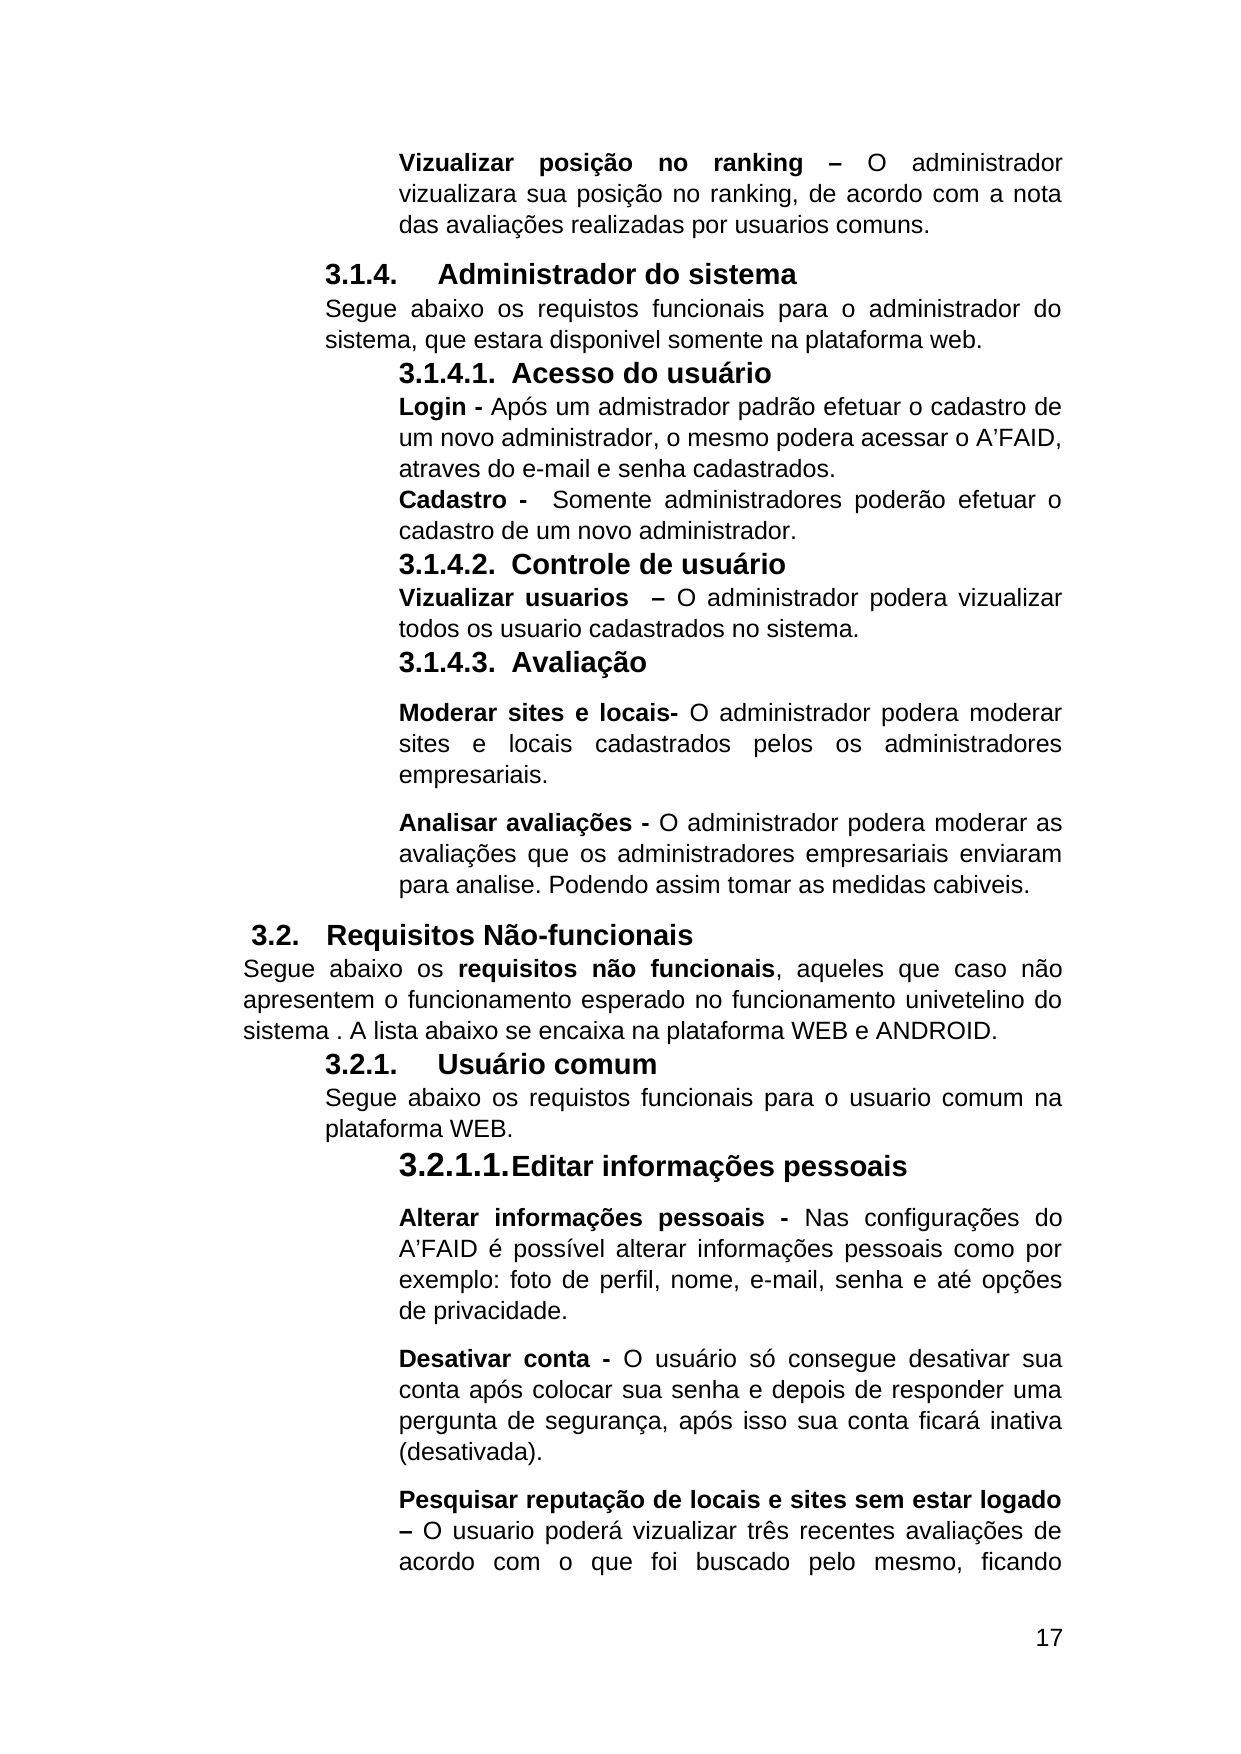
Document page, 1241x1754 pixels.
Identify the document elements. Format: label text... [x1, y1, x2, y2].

list Administrador do sistema [325, 257, 1063, 291]
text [398, 1485, 1063, 1576]
list Controle de usuário [398, 547, 1063, 581]
text Analisar avaliações - O administrador podera moderar as avaliações que os administradores empresariais enviaram para analise. Podendo assim tomar as medidas cabiveis. [398, 808, 1063, 899]
list Avaliação [398, 645, 1063, 679]
text Vizualizar posição no ranking – O administrador vizualizara sua posição no ranking, de acordo com a nota das avaliações realizadas por usuarios comuns. [398, 148, 1063, 238]
list Editar informações pessoais [398, 1145, 1063, 1183]
list Segue abaixo os requistos funcionais para o usuario comum na plataforma WEB. [325, 1083, 1063, 1143]
list Acesso do usuário [398, 356, 1063, 389]
text Moderar sites e locais- O administrador podera moderar sites e locais cadastrados pelos os administradores empresariais. [398, 698, 1063, 789]
list Cadastro - Somente administradores poderão efetuar o cadastro de um novo administrador. [398, 485, 1063, 545]
list Vizualizar usuarios – O administrador podera vizualizar todos os usuario cadastrados no sistema. [398, 583, 1063, 643]
list Segue abaixo os requisitos não funcionais, aqueles que caso não apresentem o funcionamento esperado no funcionamento univetelino do sistema . A lista abaixo se encaixa na plataforma WEB e ANDROID. [243, 954, 1063, 1044]
text Alterar informações pessoais - Nas configurações do A’FAID é possível alterar informações pessoais como por exemplo: foto de perfil, nome, e-mail, senha e até opções de privacidade. [398, 1203, 1063, 1325]
list Login - Após um admistrador padrão efetuar o cadastro de um novo administrador, o mesmo podera acessar o A’FAID, atraves do e-mail e senha cadastrados. [398, 392, 1063, 483]
list Segue abaixo os requistos funcionais para o administrador do sistema, que estara disponivel somente na plataforma web. [325, 293, 1063, 353]
list Usuário comum [325, 1047, 1063, 1080]
text Desativar conta - O usuário só consegue desativar sua conta após colocar sua senha e depois de responder uma pergunta de segurança, após isso sua conta ficará inativa (desativada). [398, 1344, 1063, 1466]
list Requisitos Não-funcionais [251, 918, 1063, 951]
